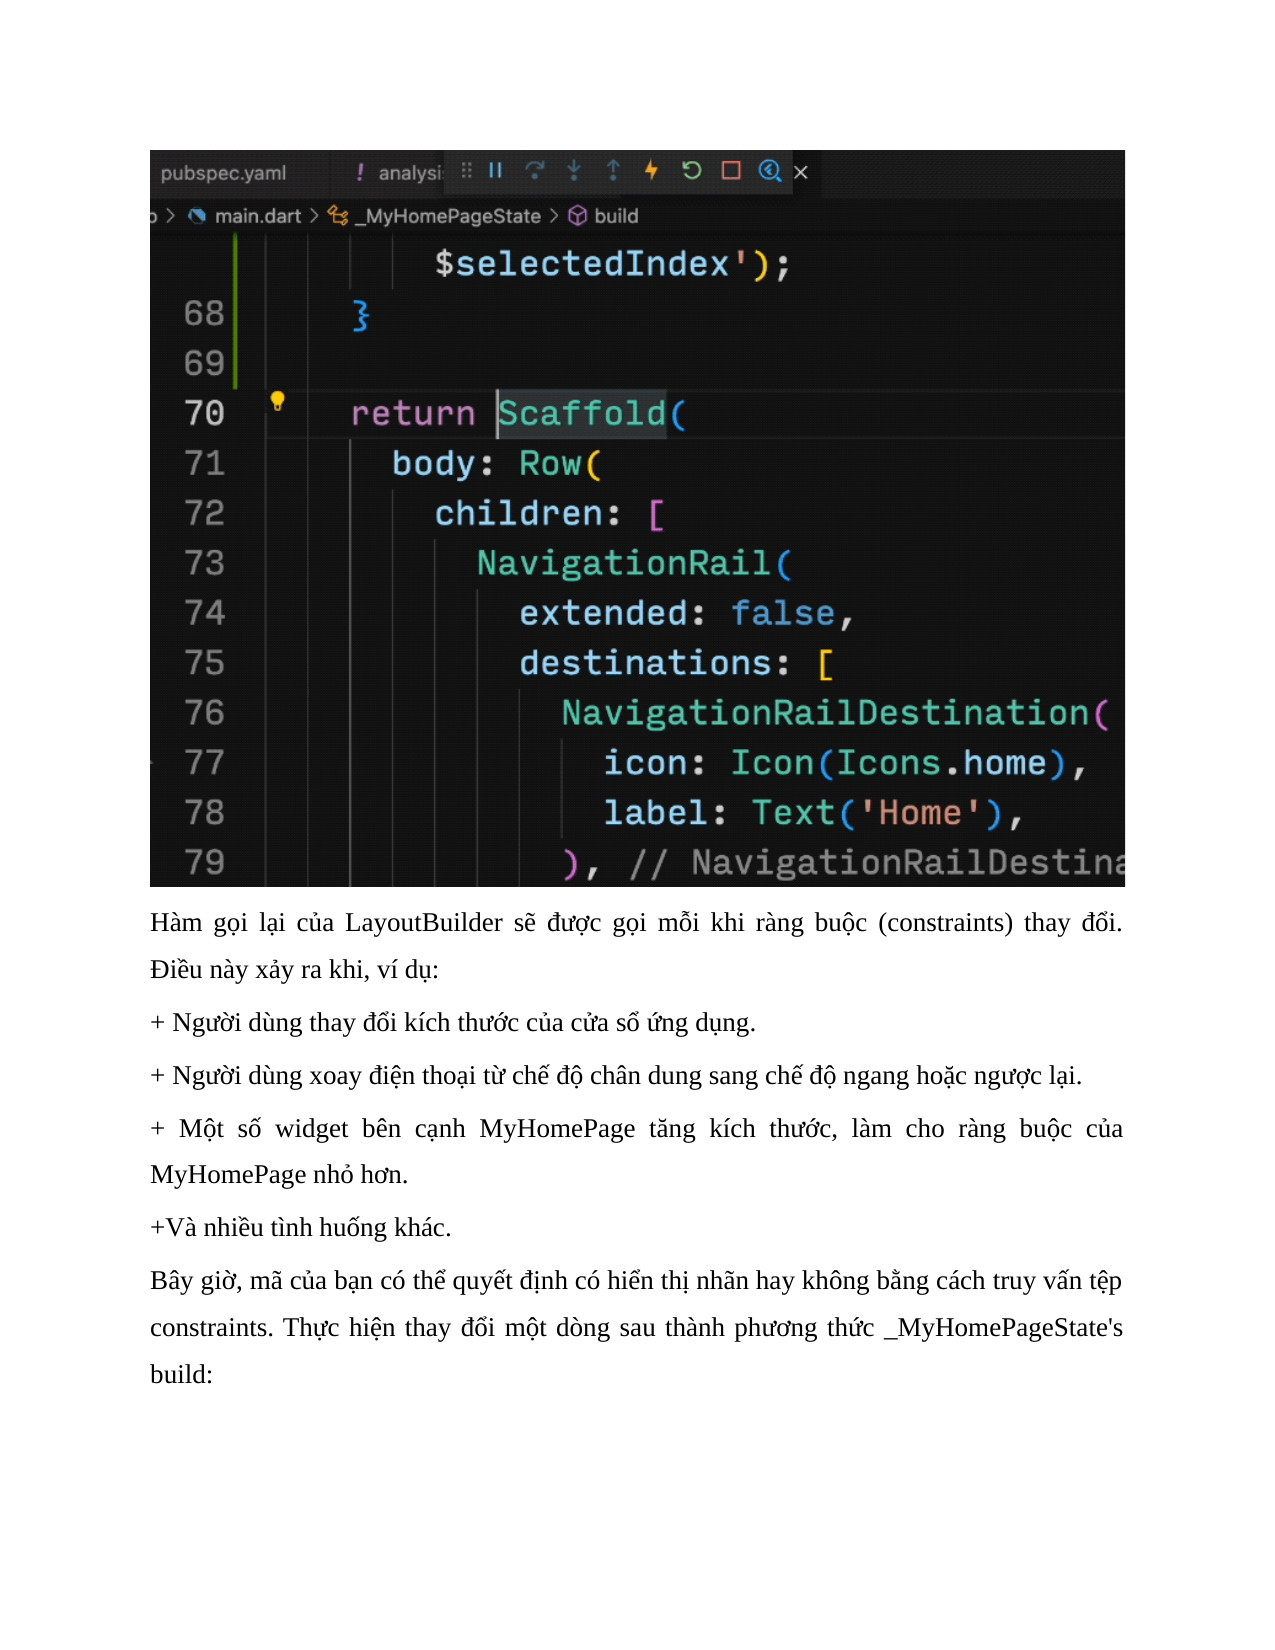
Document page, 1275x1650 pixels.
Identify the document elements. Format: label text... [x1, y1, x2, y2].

picture [150, 150, 1125, 887]
text + Người dùng thay đổi kích thước của cửa sổ ứng dụng. [150, 1006, 1125, 1037]
text +Và nhiều tình huống khác. [150, 1212, 1125, 1243]
text Hàm gọi lại của LayoutBuilder sẽ được gọi mỗi khi ràng buộc (constraints) thay đổi. Điều này xảy ra khi, ví dụ: [150, 907, 1125, 984]
text + Người dùng xoay điện thoại từ chế độ chân dung sang chế độ ngang hoặc ngược lại. [150, 1059, 1125, 1090]
text + Một số widget bên cạnh MyHomePage tăng kích thước, làm cho ràng buộc của MyHomePage nhỏ hơn. [150, 1112, 1125, 1190]
text Bây giờ, mã của bạn có thể quyết định có hiển thị nhãn hay không bằng cách truy vấn tệp constraints. Thực hiện thay đổi một dòng sau thành phương thức _MyHomePageState's build: [150, 1264, 1125, 1389]
